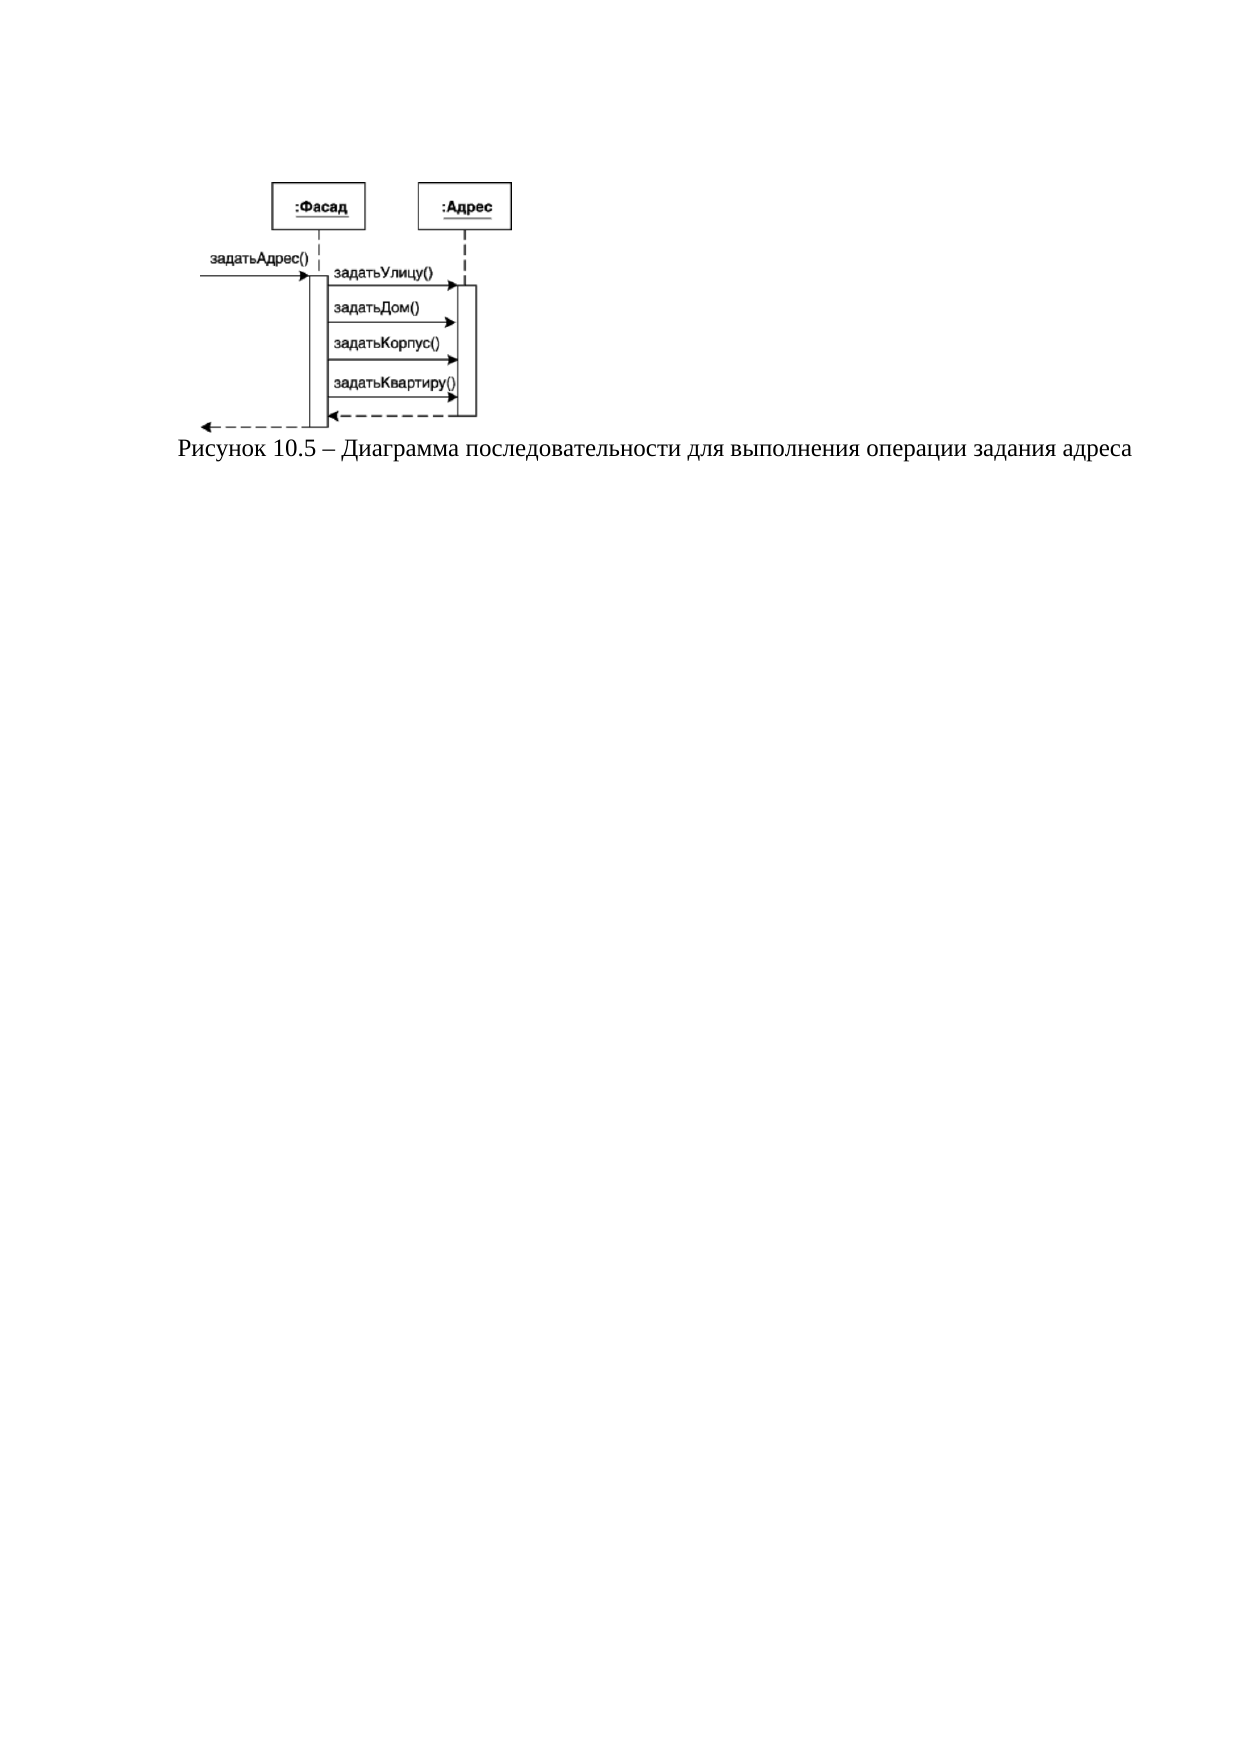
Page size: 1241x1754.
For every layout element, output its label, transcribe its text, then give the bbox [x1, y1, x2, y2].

picture [177, 171, 527, 433]
text Рисунок 10.5 – Диаграмма последовательности для выполнения операции задания адреса [177, 433, 1152, 462]
